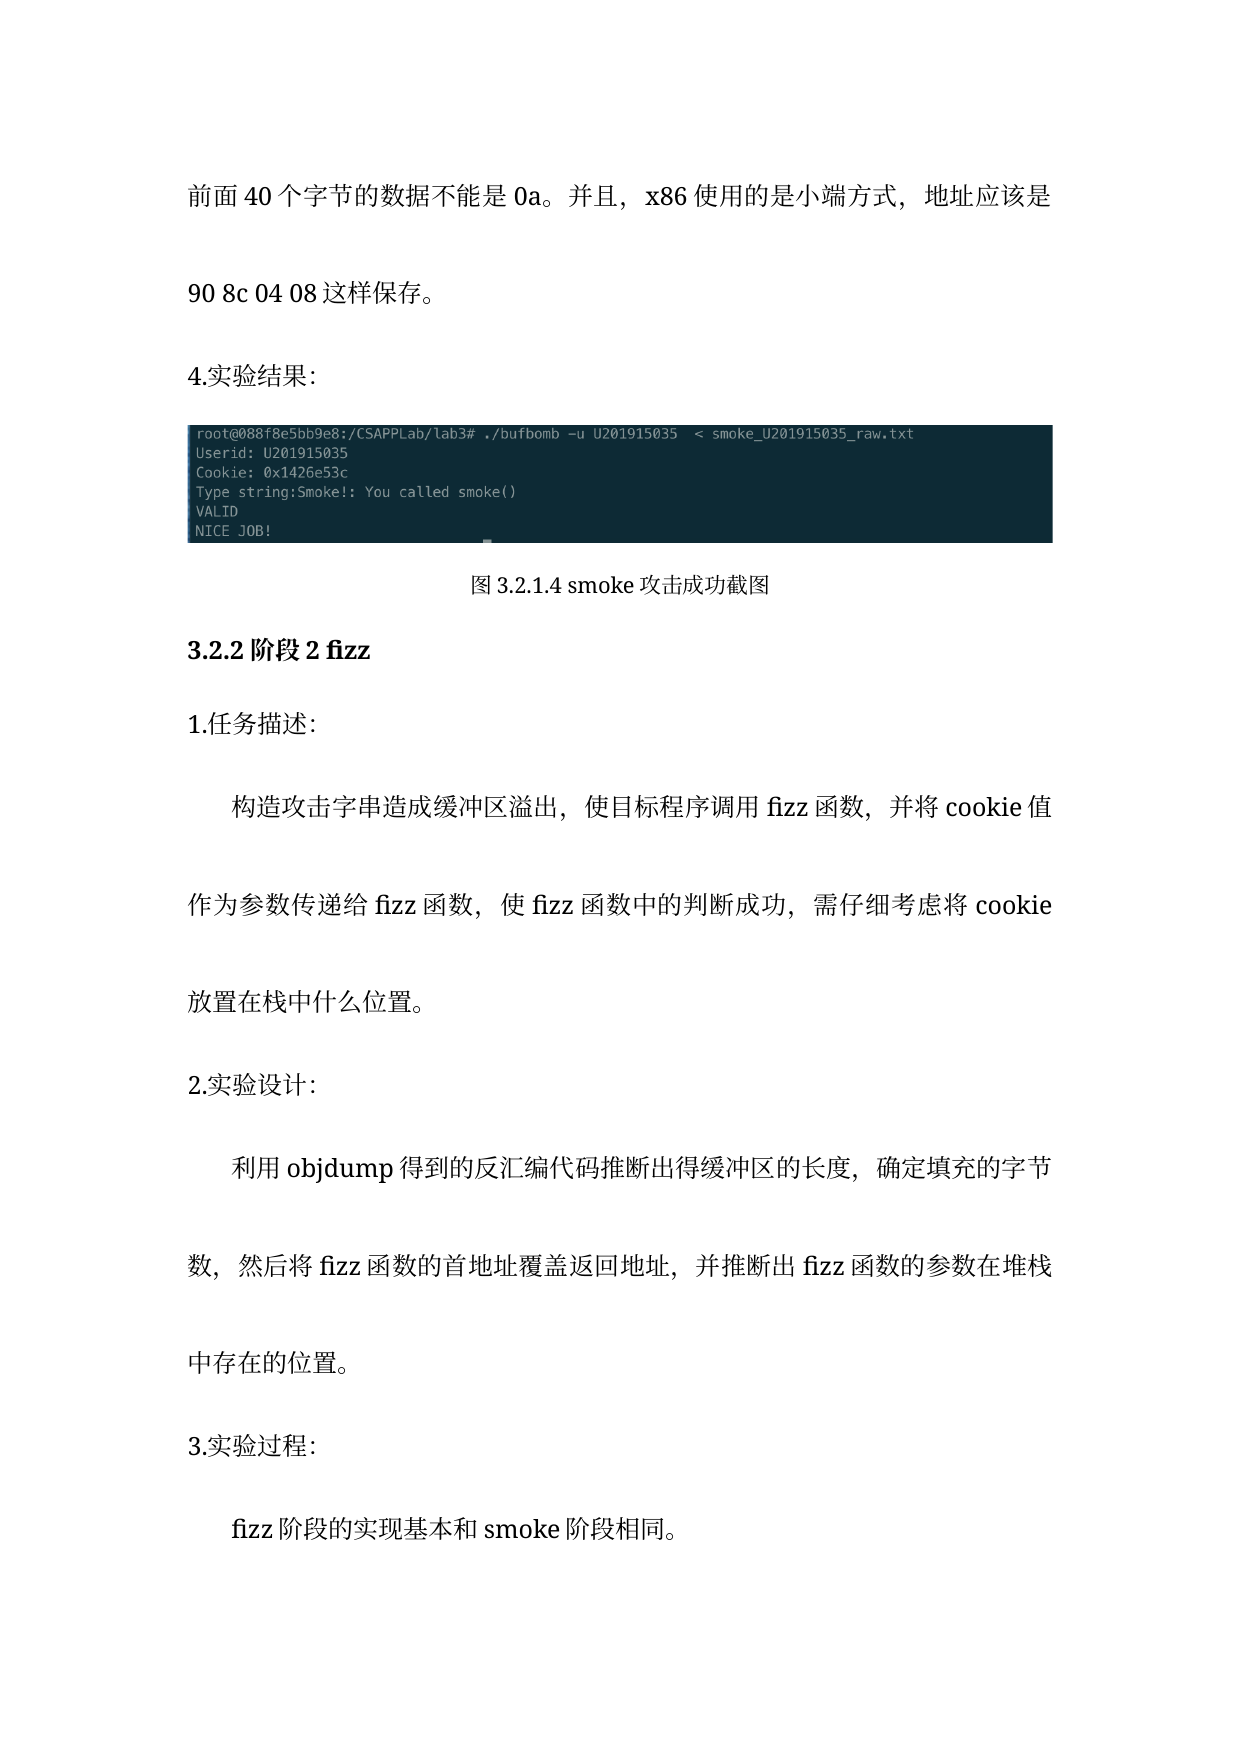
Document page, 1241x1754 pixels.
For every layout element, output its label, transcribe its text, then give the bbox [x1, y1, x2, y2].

text 3.2.2 阶段2 fizz [187, 616, 1053, 681]
text 利用objdump得到的反汇编代码推断出得缓冲区的长度，确定填充的字节数，然后将fizz函数的首地址覆盖返回地址，并推断出fizz函数的参数在堆栈中存在的位置。 [187, 1134, 1053, 1394]
text 构造攻击字串造成缓冲区溢出，使目标程序调用fizz函数，并将cookie值作为参数传递给fizz函数，使fizz函数中的判断成功，需仔细考虑将cookie放置在栈中什么位置。 [187, 773, 1053, 1033]
text 1.任务描述： [187, 690, 1053, 755]
text 3.实验过程： [187, 1412, 1053, 1477]
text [187, 162, 1053, 324]
text 4.实验结果： [187, 342, 1053, 407]
text fizz阶段的实现基本和smoke阶段相同。 [187, 1495, 1053, 1560]
text 图3.2.1.4 smoke攻击成功截图 [187, 568, 1053, 601]
picture [187, 425, 1053, 543]
text 2.实验设计： [187, 1051, 1053, 1116]
